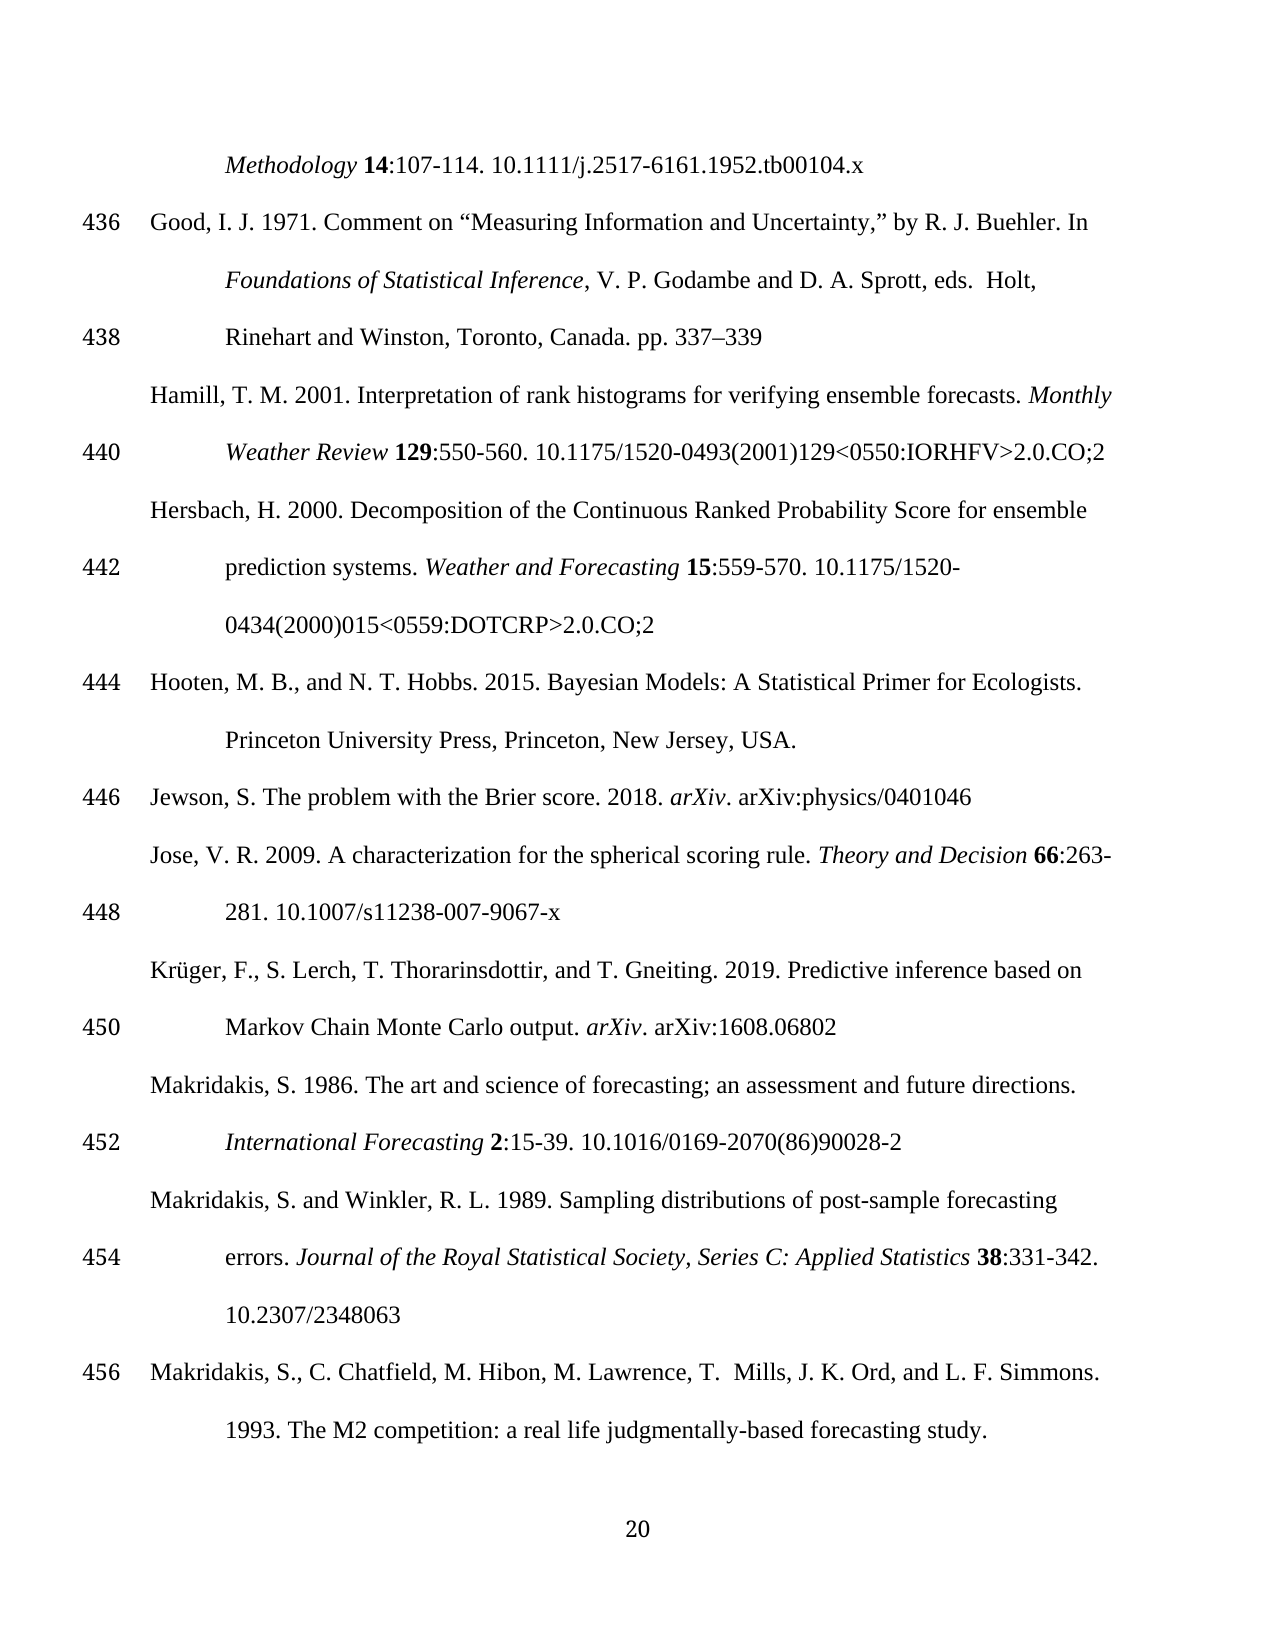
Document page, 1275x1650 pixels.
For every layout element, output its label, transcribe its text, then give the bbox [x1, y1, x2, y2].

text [150, 150, 1125, 179]
text Hooten, M. B., and N. T. Hobbs. 2015. Bayesian Models: A Statistical Primer for Ecologists. Princeton University Press, Princeton, New Jersey, USA. [150, 667, 1125, 754]
text Jewson, S. The problem with the Brier score. 2018. arXiv. arXiv:physics/0401046 [150, 782, 1125, 811]
text Hersbach, H. 2000. Decomposition of the Continuous Ranked Probability Score for ensemble prediction systems. Weather and Forecasting 15:559-570. 10.1175/1520-0434(2000)015<0559:DOTCRP>2.0.CO;2 [150, 495, 1125, 639]
text Makridakis, S. 1986. The art and science of forecasting; an assessment and future directions. International Forecasting 2:15-39. 10.1016/0169-2070(86)90028-2 [150, 1070, 1125, 1156]
text Hamill, T. M. 2001. Interpretation of rank histograms for verifying ensemble forecasts. Monthly Weather Review 129:550-560. 10.1175/1520-0493(2001)129<0550:IORHFV>2.0.CO;2 [150, 380, 1125, 466]
text Jose, V. R. 2009. A characterization for the spherical scoring rule. Theory and Decision 66:263-281. 10.1007/s11238-007-9067-x [150, 840, 1125, 926]
text Makridakis, S. and Winkler, R. L. 1989. Sampling distributions of post-sample forecasting errors. Journal of the Royal Statistical Society, Series C: Applied Statistics 38:331-342. 10.2307/2348063 [150, 1185, 1125, 1329]
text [150, 1357, 1125, 1444]
text Good, I. J. 1971. Comment on “Measuring Information and Uncertainty,” by R. J. Buehler. In Foundations of Statistical Inference, V. P. Godambe and D. A. Sprott, eds. Holt, Rinehart and Winston, Toronto, Canada. pp. 337–339 [150, 207, 1125, 351]
text Krüger, F., S. Lerch, T. Thorarinsdottir, and T. Gneiting. 2019. Predictive inference based on Markov Chain Monte Carlo output. arXiv. arXiv:1608.06802 [150, 955, 1125, 1041]
